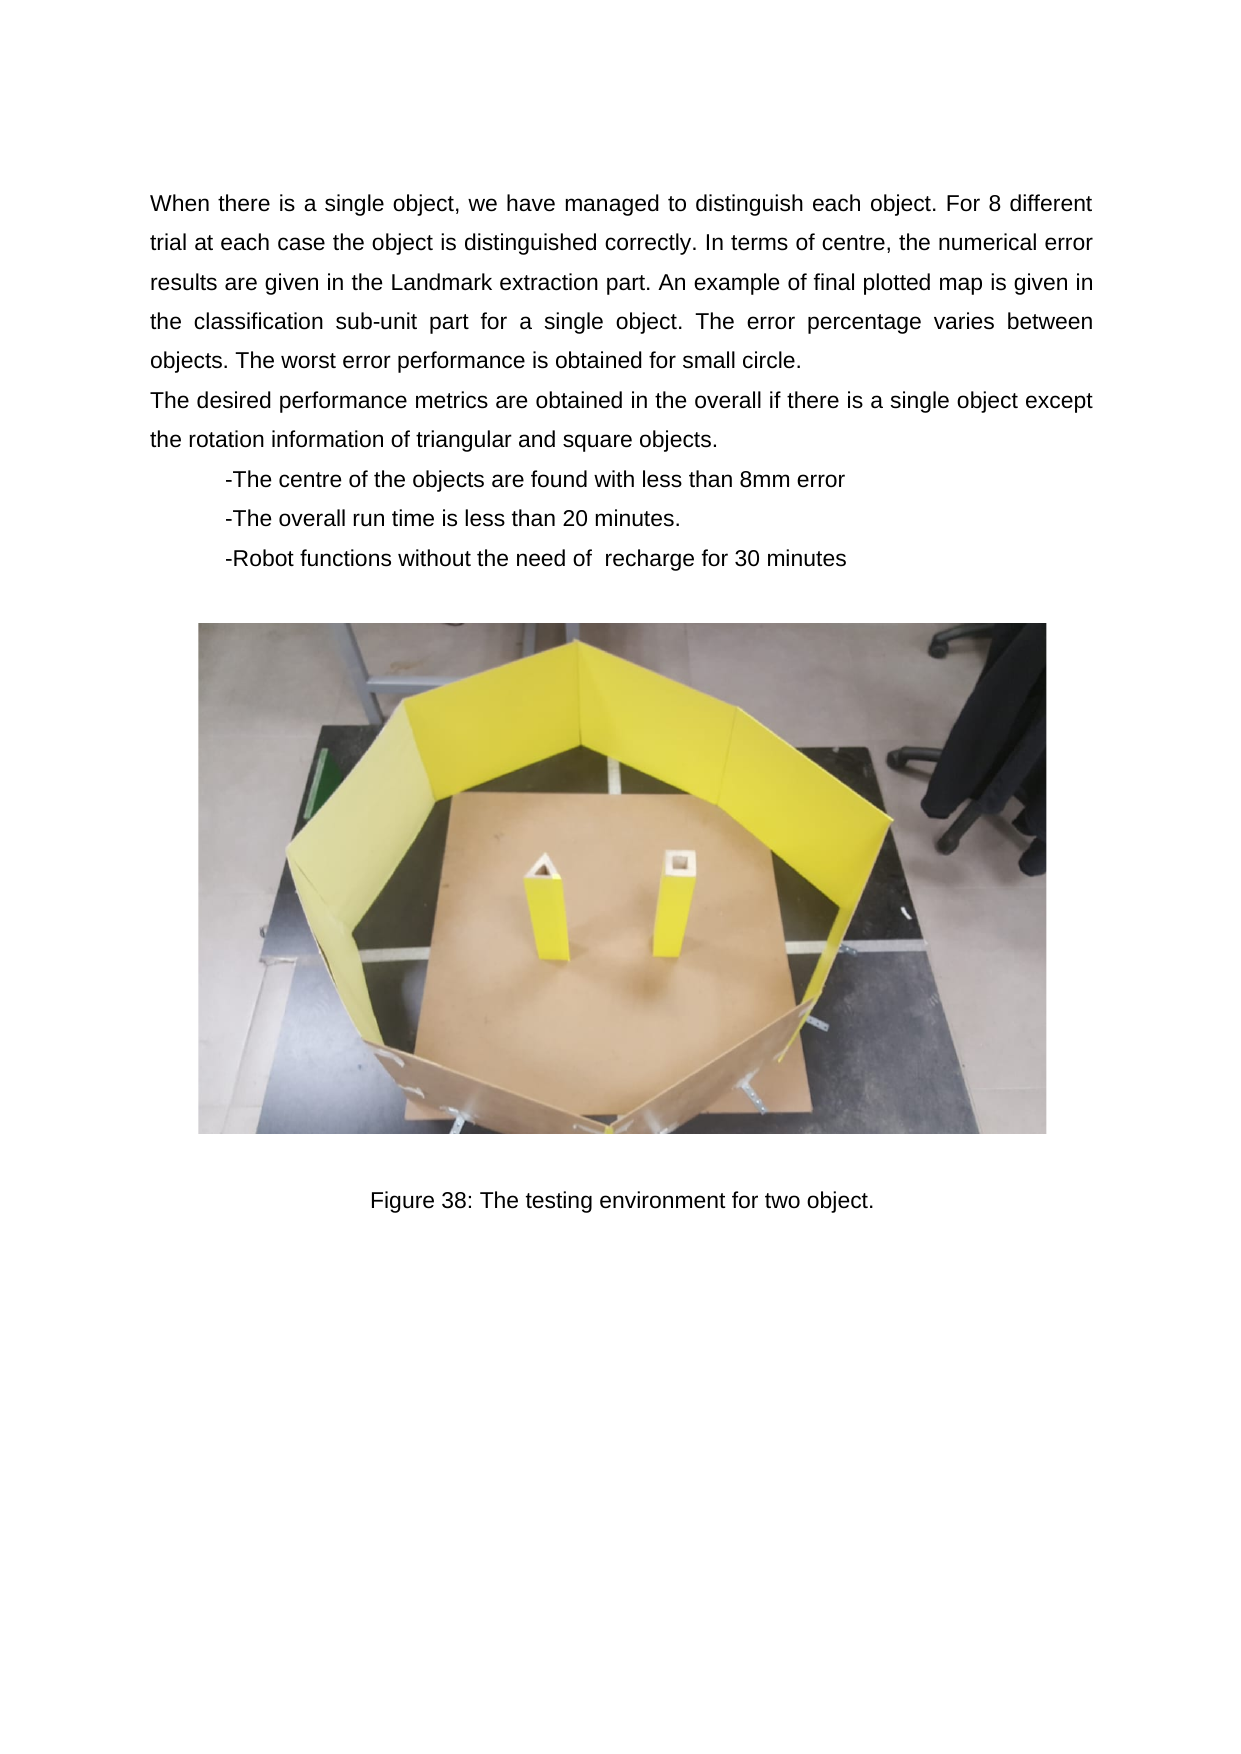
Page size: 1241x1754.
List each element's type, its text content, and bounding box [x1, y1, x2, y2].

text -The overall run time is less than 20 minutes. [150, 505, 1094, 532]
text -The centre of the objects are found with less than 8mm error [150, 466, 1094, 492]
text The desired performance metrics are obtained in the overall if there is a single object except the rotation information of triangular and square objects. [150, 387, 1094, 453]
picture [198, 623, 1047, 1134]
text When there is a single object, we have managed to distinguish each object. For 8 different trial at each case the object is distinguished correctly. In terms of centre, the numerical error results are given in the Landmark extraction part. An example of final plotted map is given in the classification sub-unit part for a single object. The error percentage varies between objects. The worst error performance is obtained for small circle. [150, 189, 1094, 374]
text Figure 38: The testing environment for two object. [150, 1187, 1094, 1213]
text -Robot functions without the need of recharge for 30 minutes [150, 545, 1094, 571]
